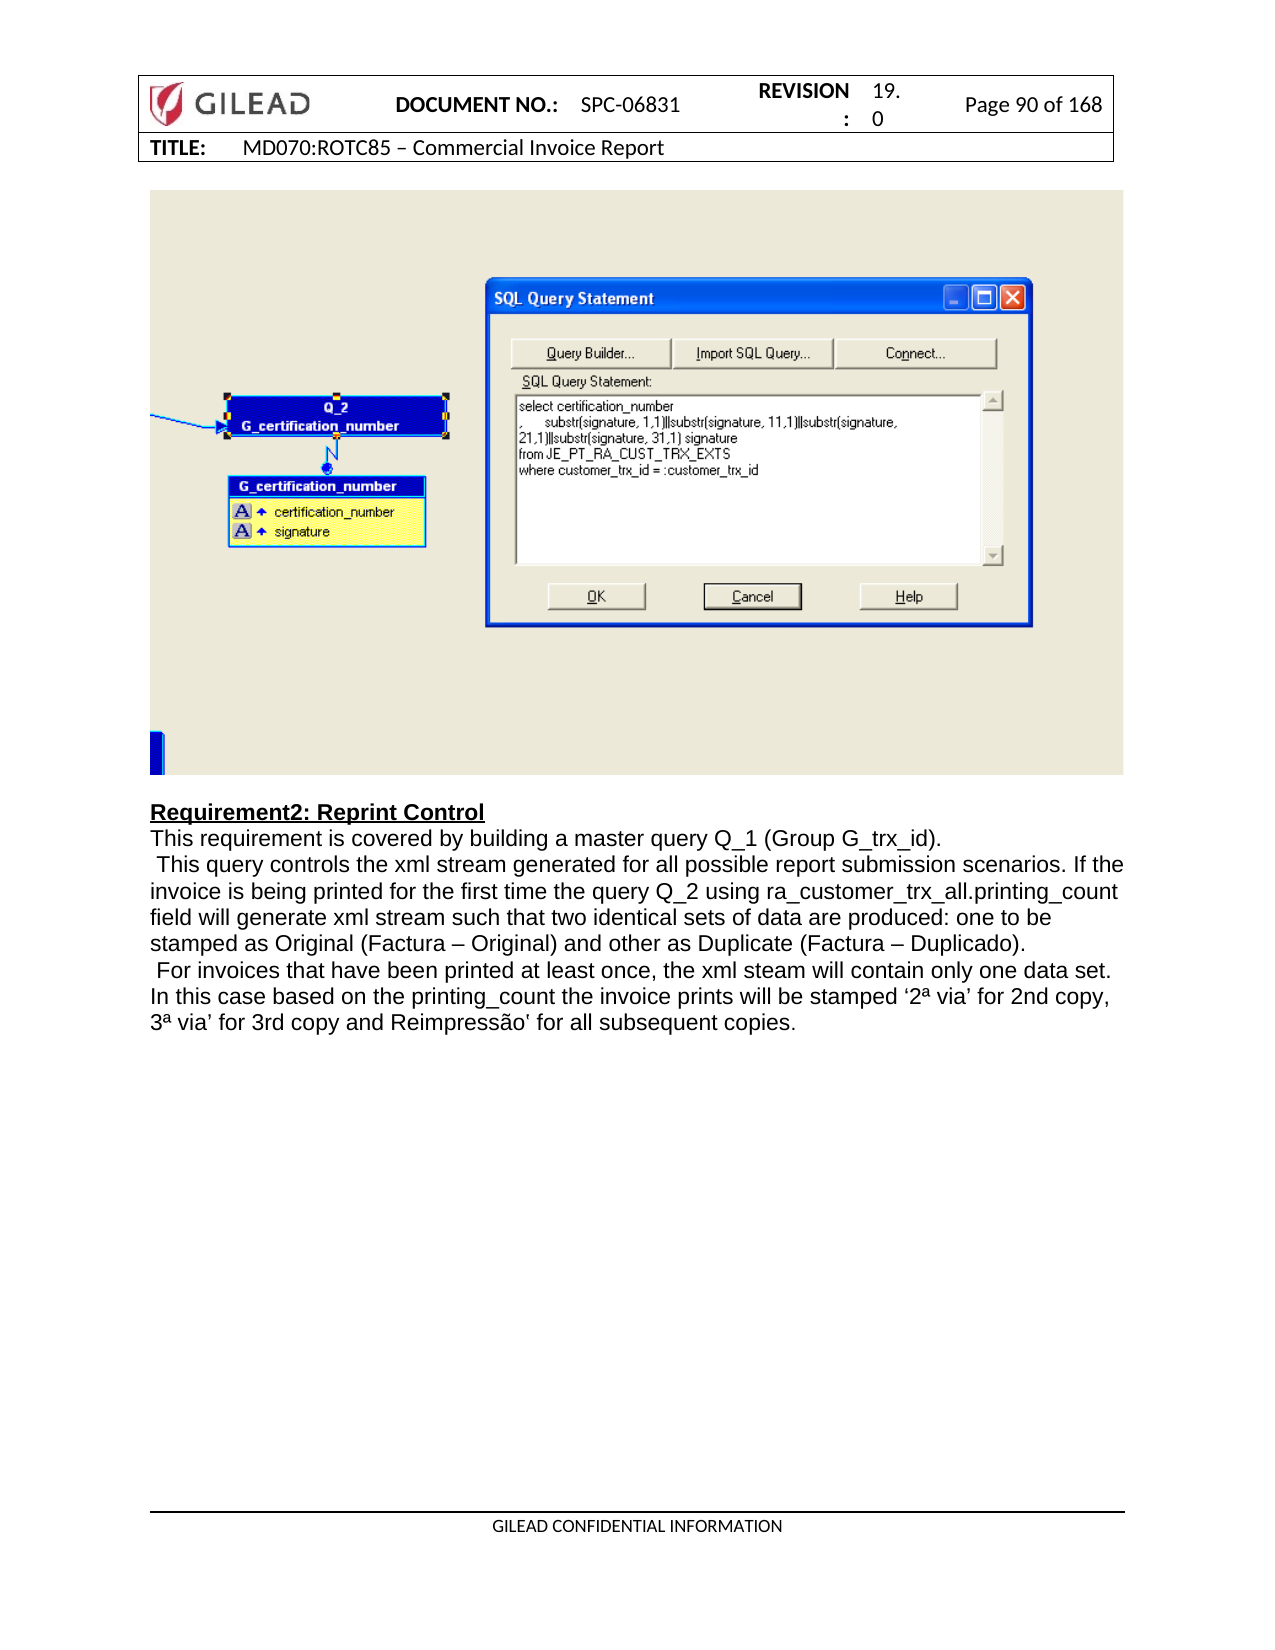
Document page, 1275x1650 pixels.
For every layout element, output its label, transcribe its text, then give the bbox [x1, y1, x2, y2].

text This query controls the xml stream generated for all possible report submission scenarios. If the invoice is being printed for the first time the query Q_2 using ra_customer_trx_all.printing_count field will generate xml stream such that two identical sets of data are produced: one to be stamped as Original (Factura – Original) and other as Duplicate (Factura – Duplicado). [150, 851, 1125, 957]
picture [150, 190, 1124, 775]
picture [150, 82, 310, 126]
text Requirement2: Reprint Control [150, 798, 1125, 825]
text This requirement is covered by building a master query Q_1 (Group G_trx_id). [150, 825, 1125, 851]
text For invoices that have been printed at least once, the xml steam will contain only one data set. In this case based on the printing_count the invoice prints will be stamped ‘2ª via’ for 2nd copy, 3ª via’ for 3rd copy and Reimpressão‛ for all subsequent copies. [150, 957, 1125, 1036]
